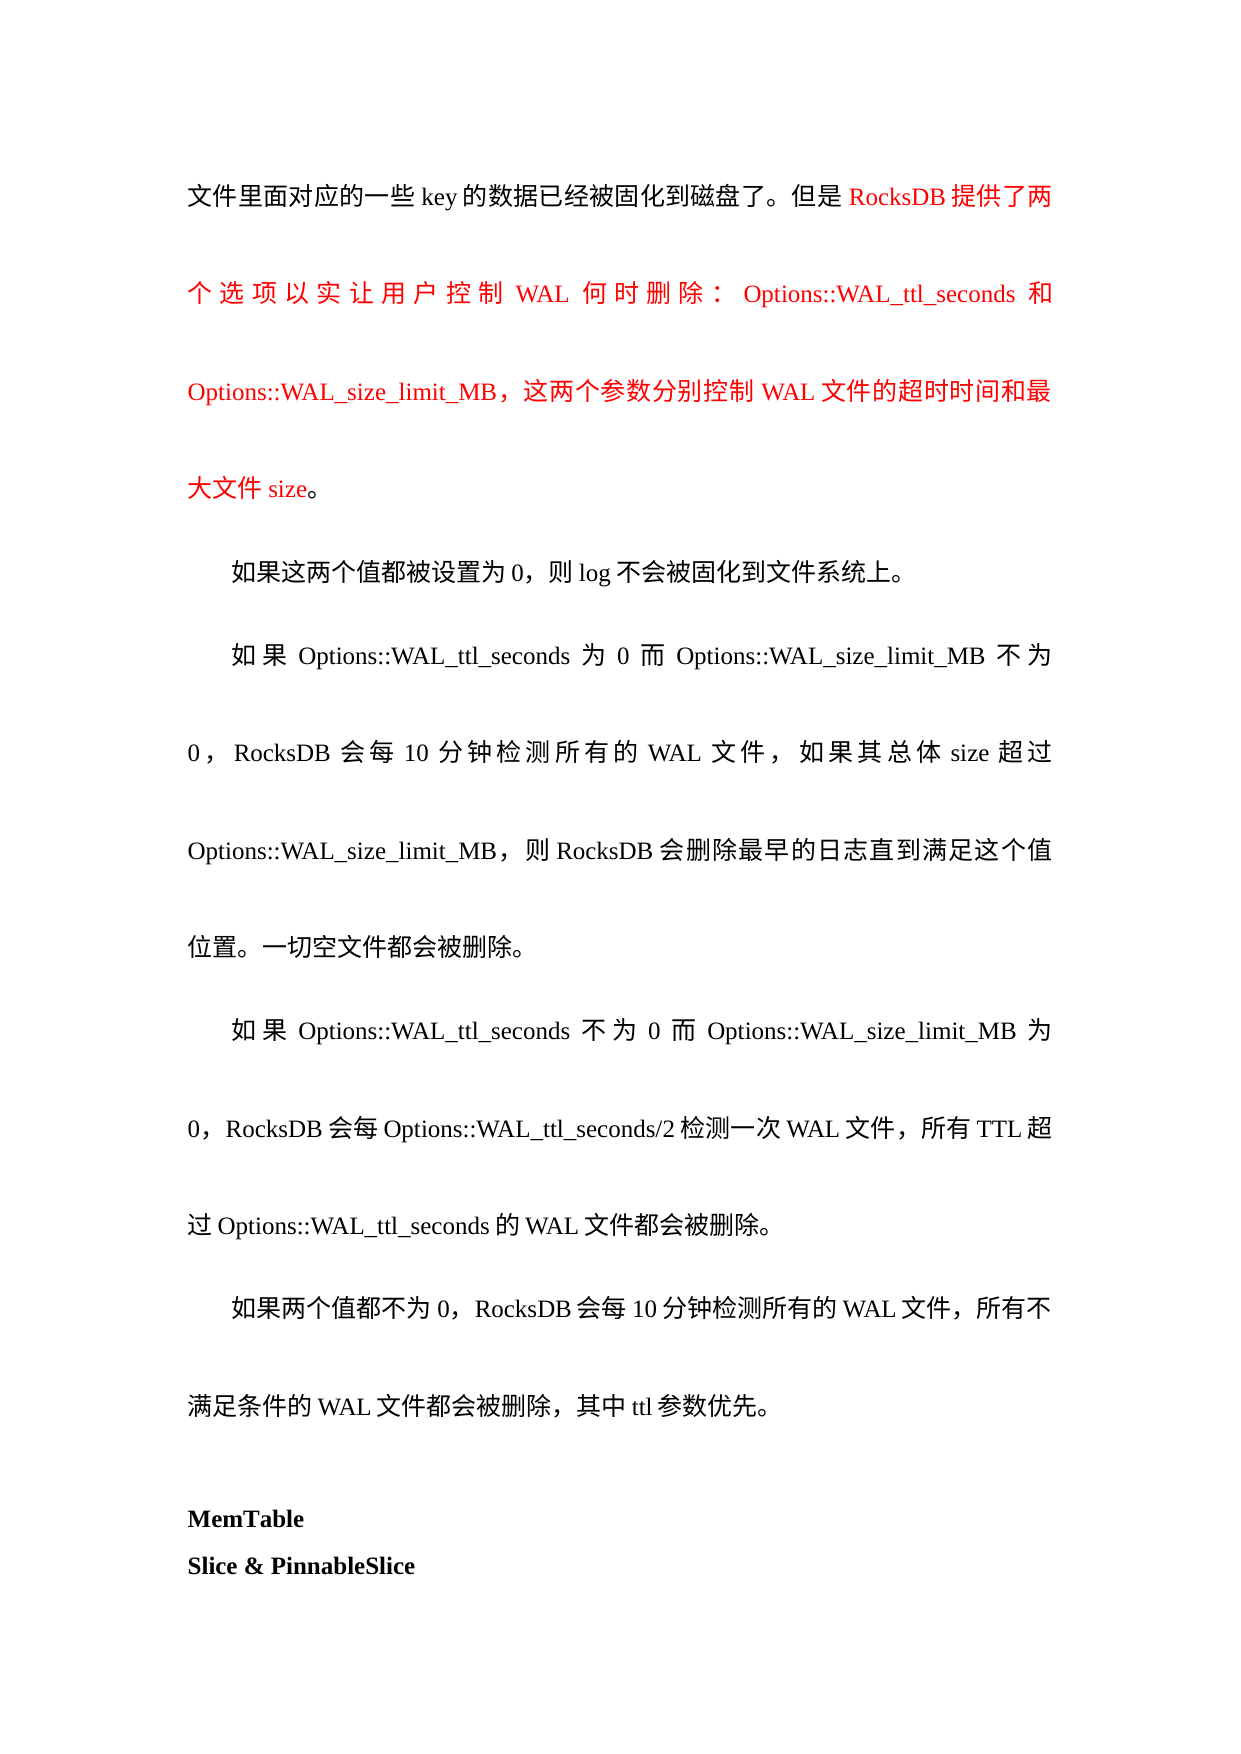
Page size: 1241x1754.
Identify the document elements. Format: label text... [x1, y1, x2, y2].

subtitle MemTable [187, 1502, 1053, 1534]
text 如果Options::WAL_ttl_seconds为0而Options::WAL_size_limit_MB不为0，RocksDB会每10分钟检测所有的WAL文件，如果其总体size超过 Options::WAL_size_limit_MB，则RocksDB会删除最早的日志直到满足这个值位置。一切空文件都会被删除。 [187, 621, 1053, 978]
subtitle Slice & PinnableSlice [187, 1549, 1053, 1581]
text 如果Options::WAL_ttl_seconds不为0而Options::WAL_size_limit_MB为0，RocksDB会每Options::WAL_ttl_seconds/2检测一次WAL文件，所有TTL超过Options::WAL_ttl_seconds的WAL文件都会被删除。 [187, 996, 1053, 1256]
text 如果这两个值都被设置为0，则log不会被固化到文件系统上。 [187, 538, 1053, 603]
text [187, 162, 1053, 519]
text 如果两个值都不为0，RocksDB会每10分钟检测所有的WAL文件，所有不满足条件的WAL文件都会被删除，其中ttl参数优先。 [187, 1274, 1053, 1437]
